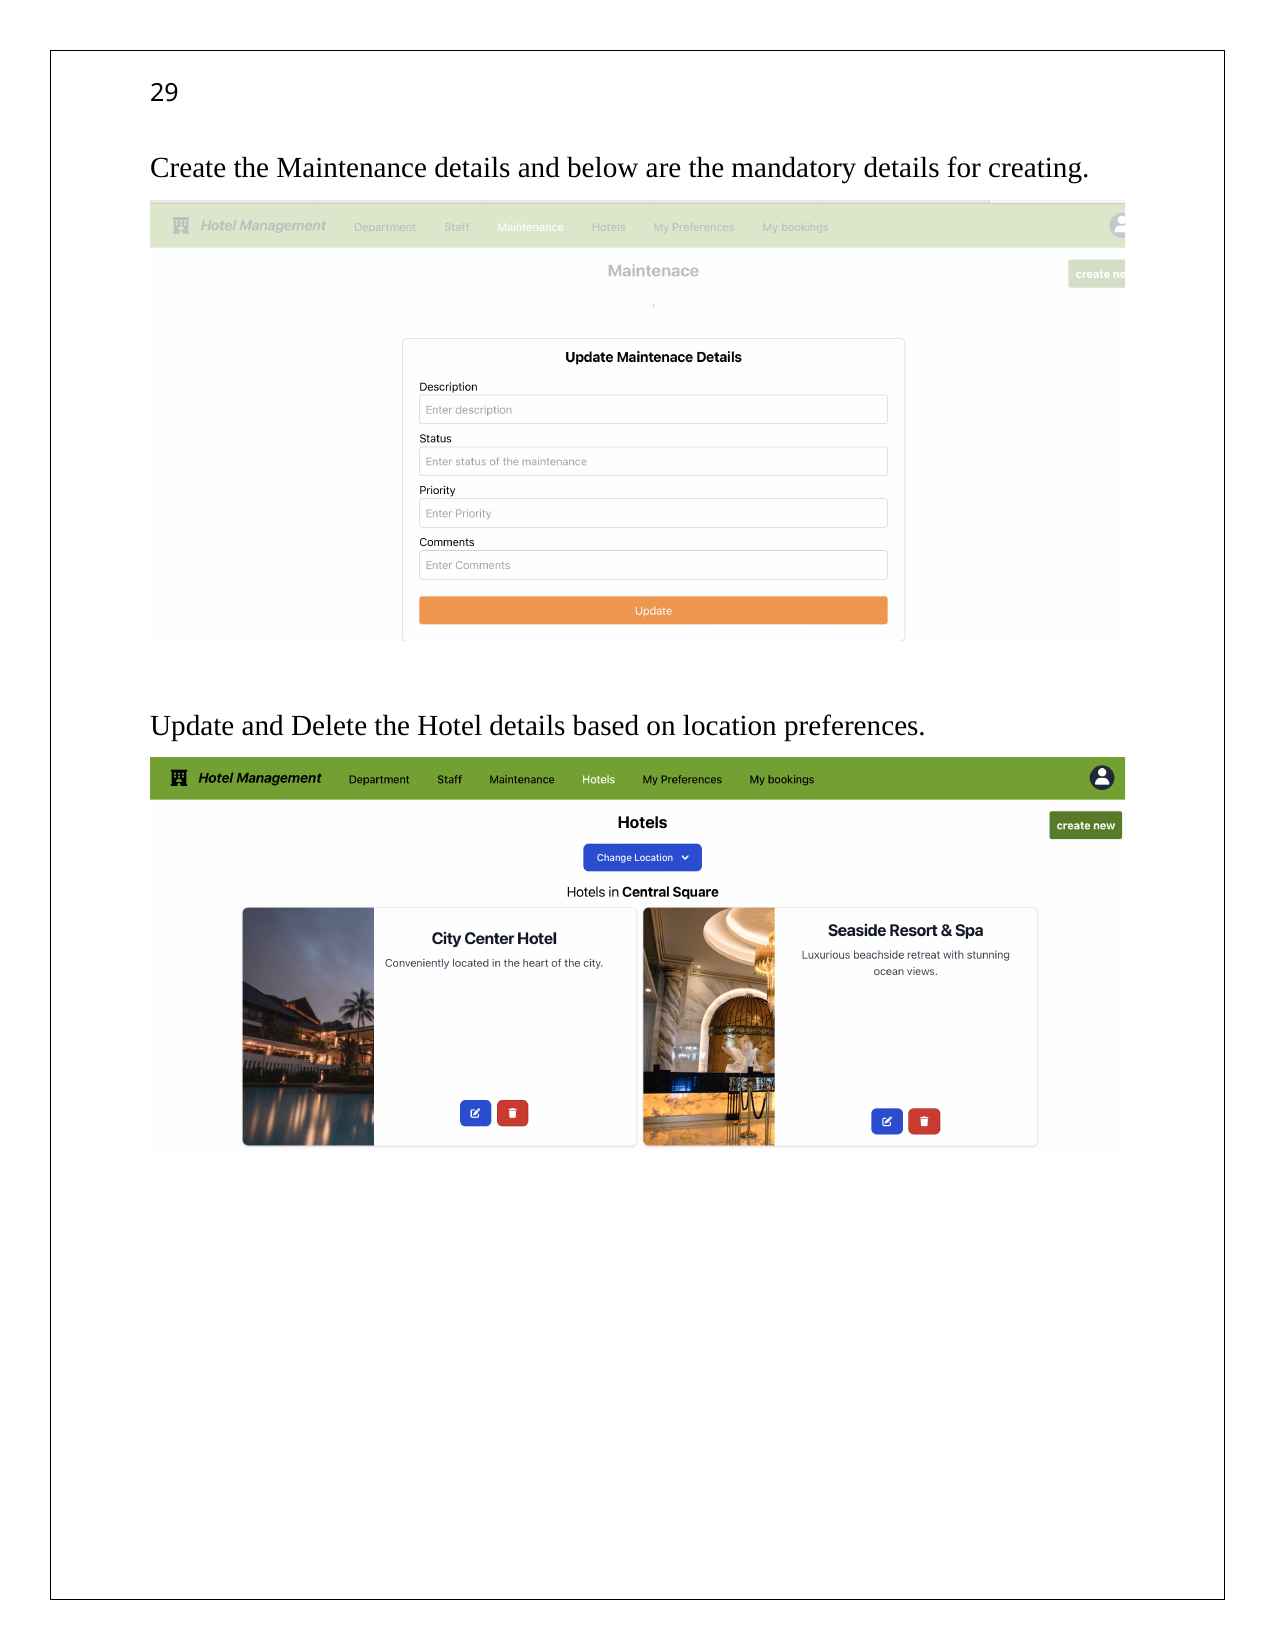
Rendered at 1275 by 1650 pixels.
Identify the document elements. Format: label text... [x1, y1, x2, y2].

text Update and Delete the Hotel details based on location preferences. [150, 708, 1125, 741]
picture [150, 200, 1125, 641]
text Create the Maintenance details and below are the mandatory details for creating. [150, 150, 1125, 183]
picture [150, 757, 1125, 1157]
